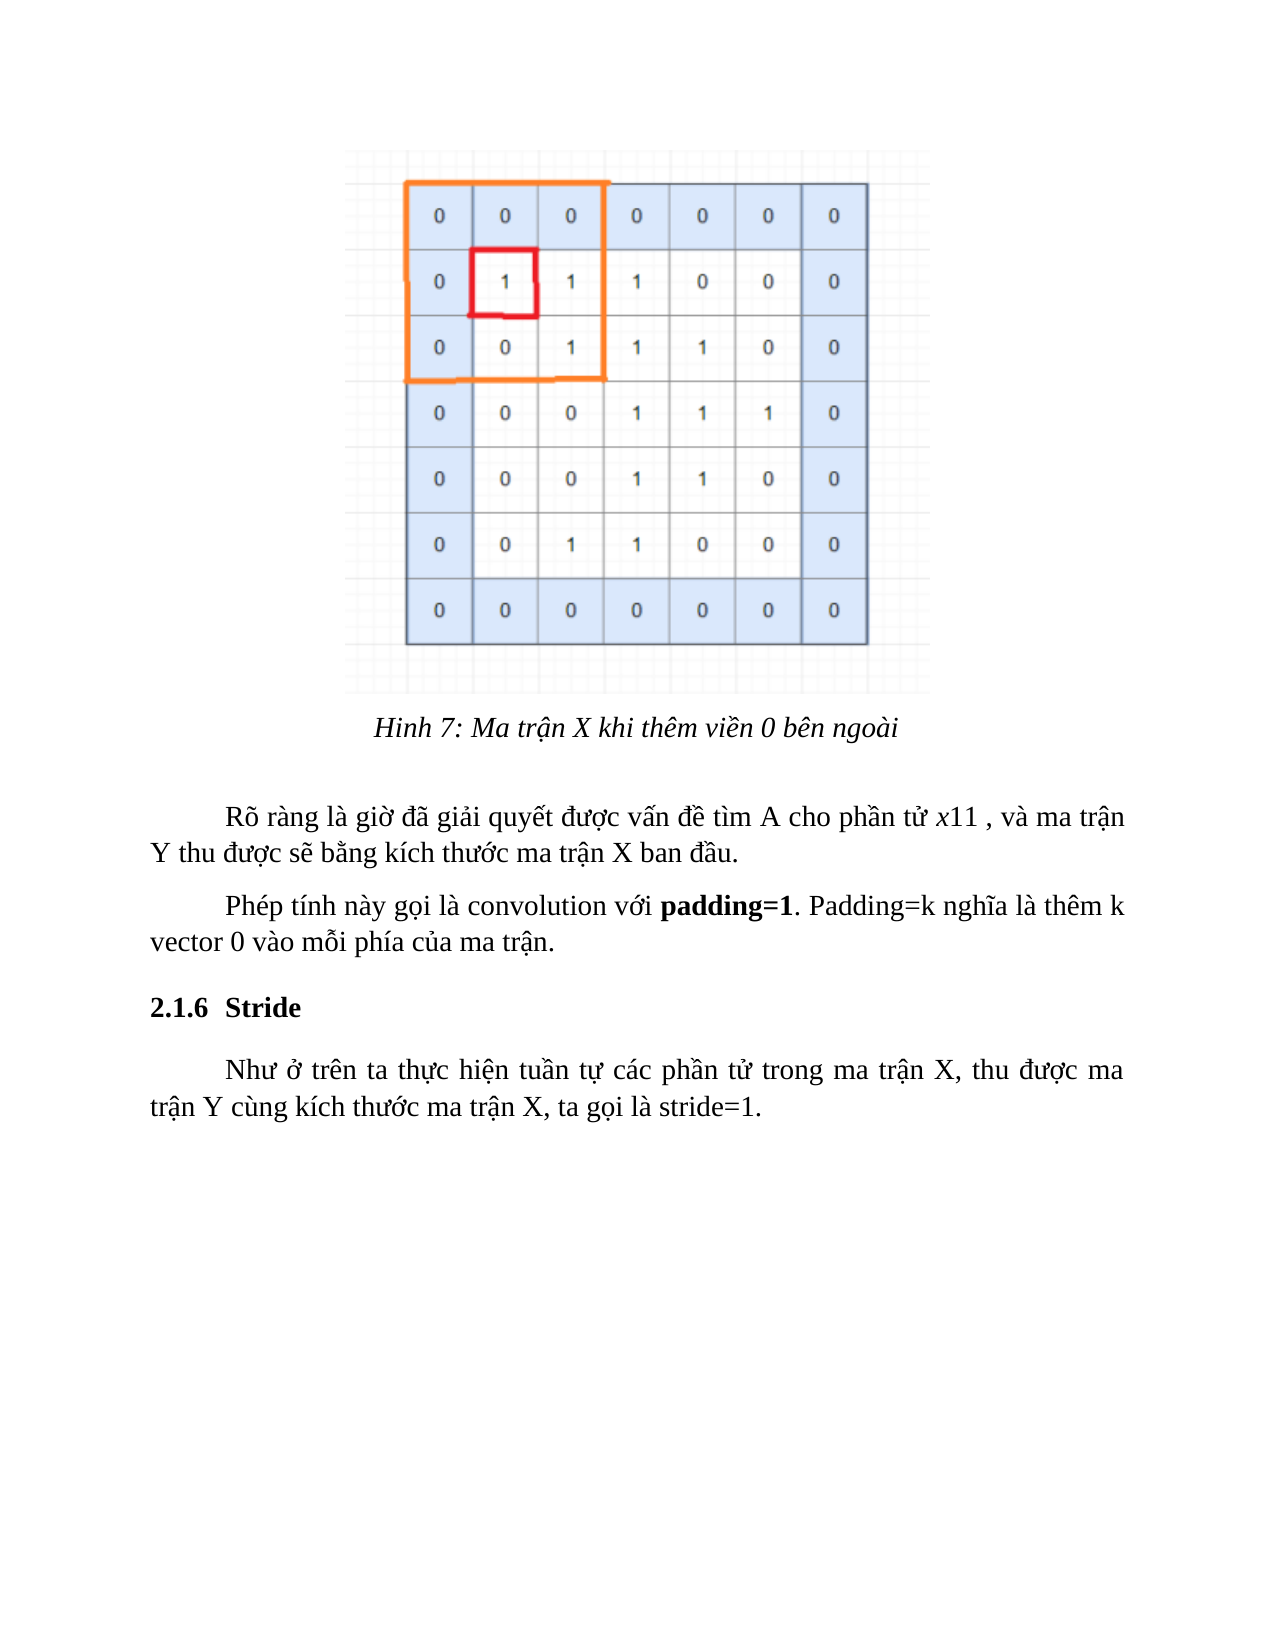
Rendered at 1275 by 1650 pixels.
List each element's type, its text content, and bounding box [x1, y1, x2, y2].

text Rõ ràng là giờ đã giải quyết được vấn đề tìm A cho phần tử x11​ , và ma trận Y thu được sẽ bằng kích thước ma trận X ban đầu. [150, 799, 1125, 869]
picture [345, 150, 930, 694]
subtitle 2.1.6 Stride [150, 990, 1125, 1023]
text Như ở trên ta thực hiện tuần tự các phần tử trong ma trận X, thu được ma trận Y cùng kích thước ma trận X, ta gọi là stride=1. [150, 1052, 1125, 1122]
text Phép tính này gọi là convolution với padding=1. Padding=k nghĩa là thêm k vector 0 vào mỗi phía của ma trận. [150, 888, 1125, 958]
text Hinh 7: Ma trận X khi thêm viền 0 bên ngoài [150, 710, 1125, 780]
